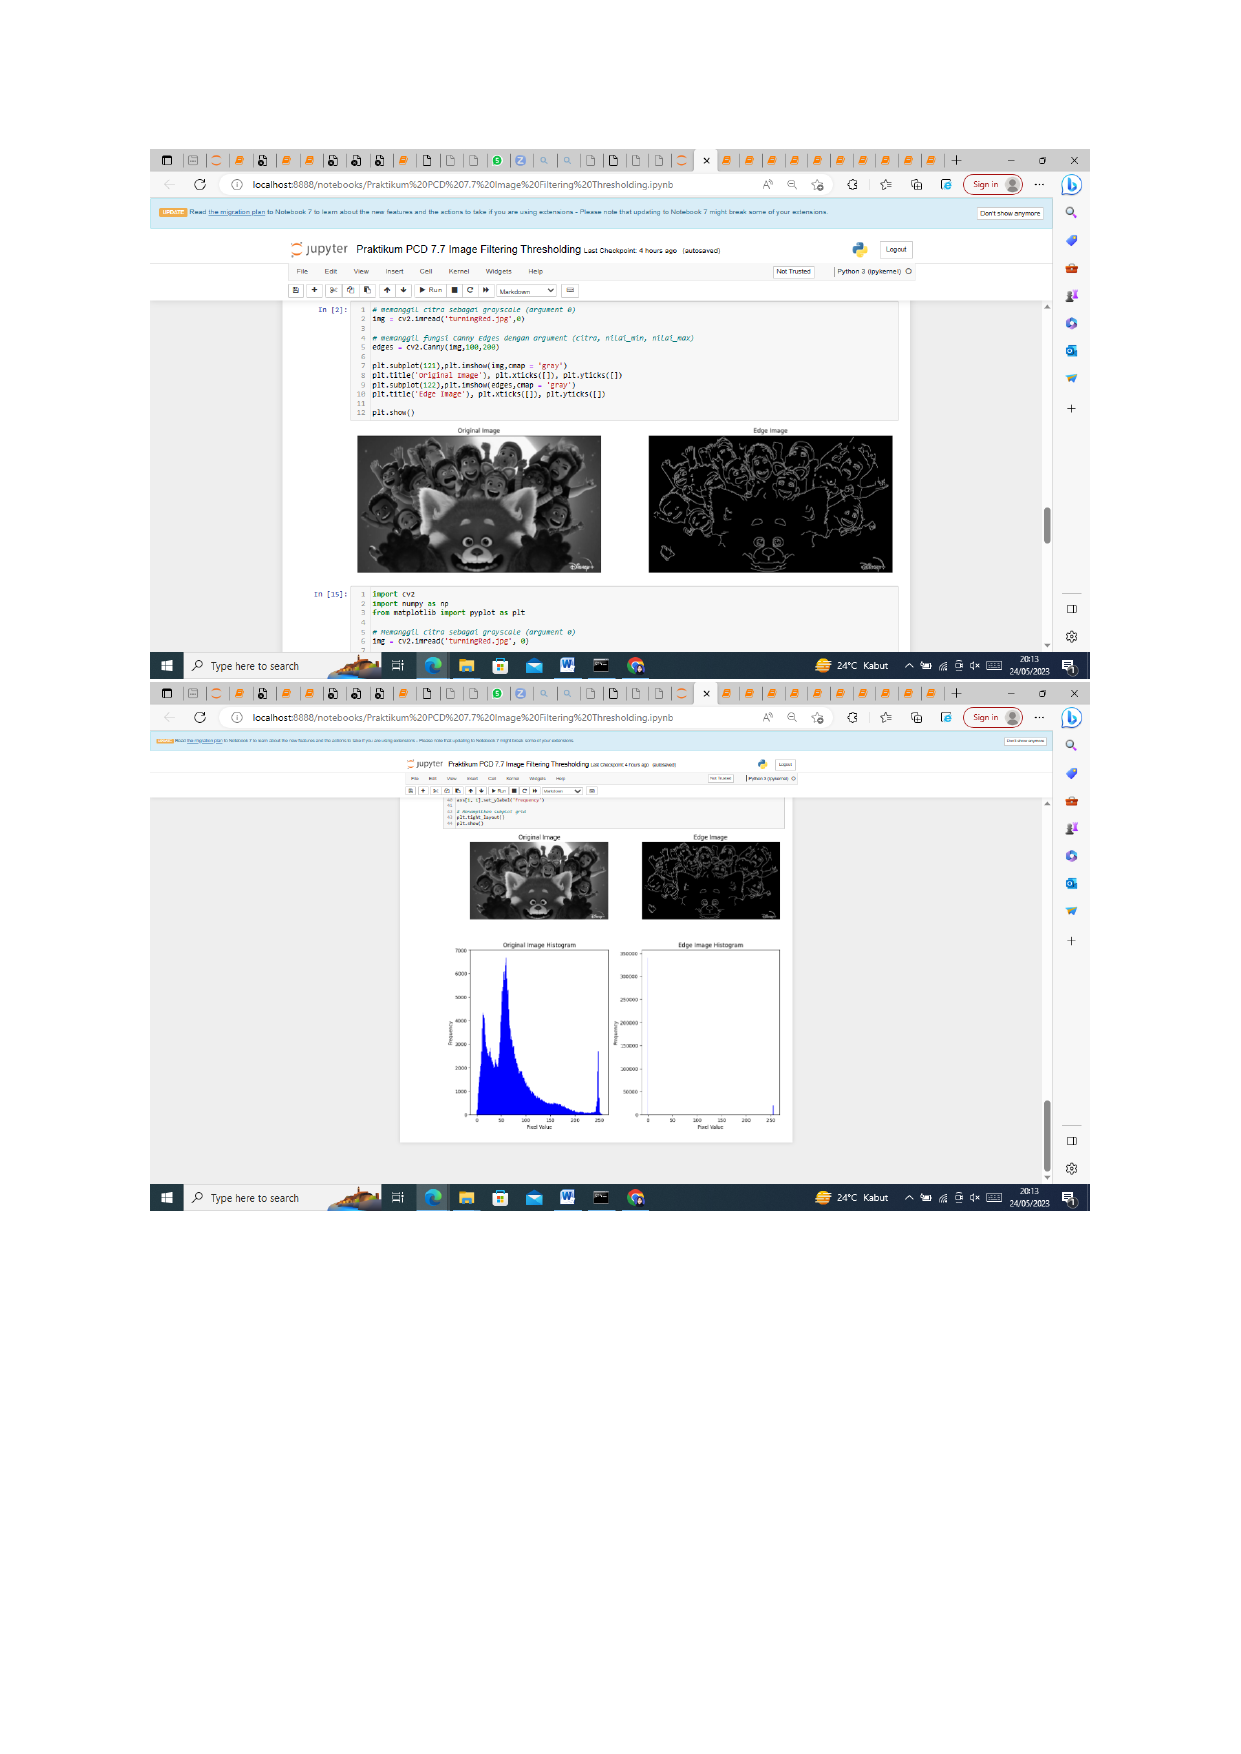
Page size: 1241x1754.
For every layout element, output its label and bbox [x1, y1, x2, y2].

picture [150, 149, 1090, 679]
picture [150, 682, 1090, 1211]
